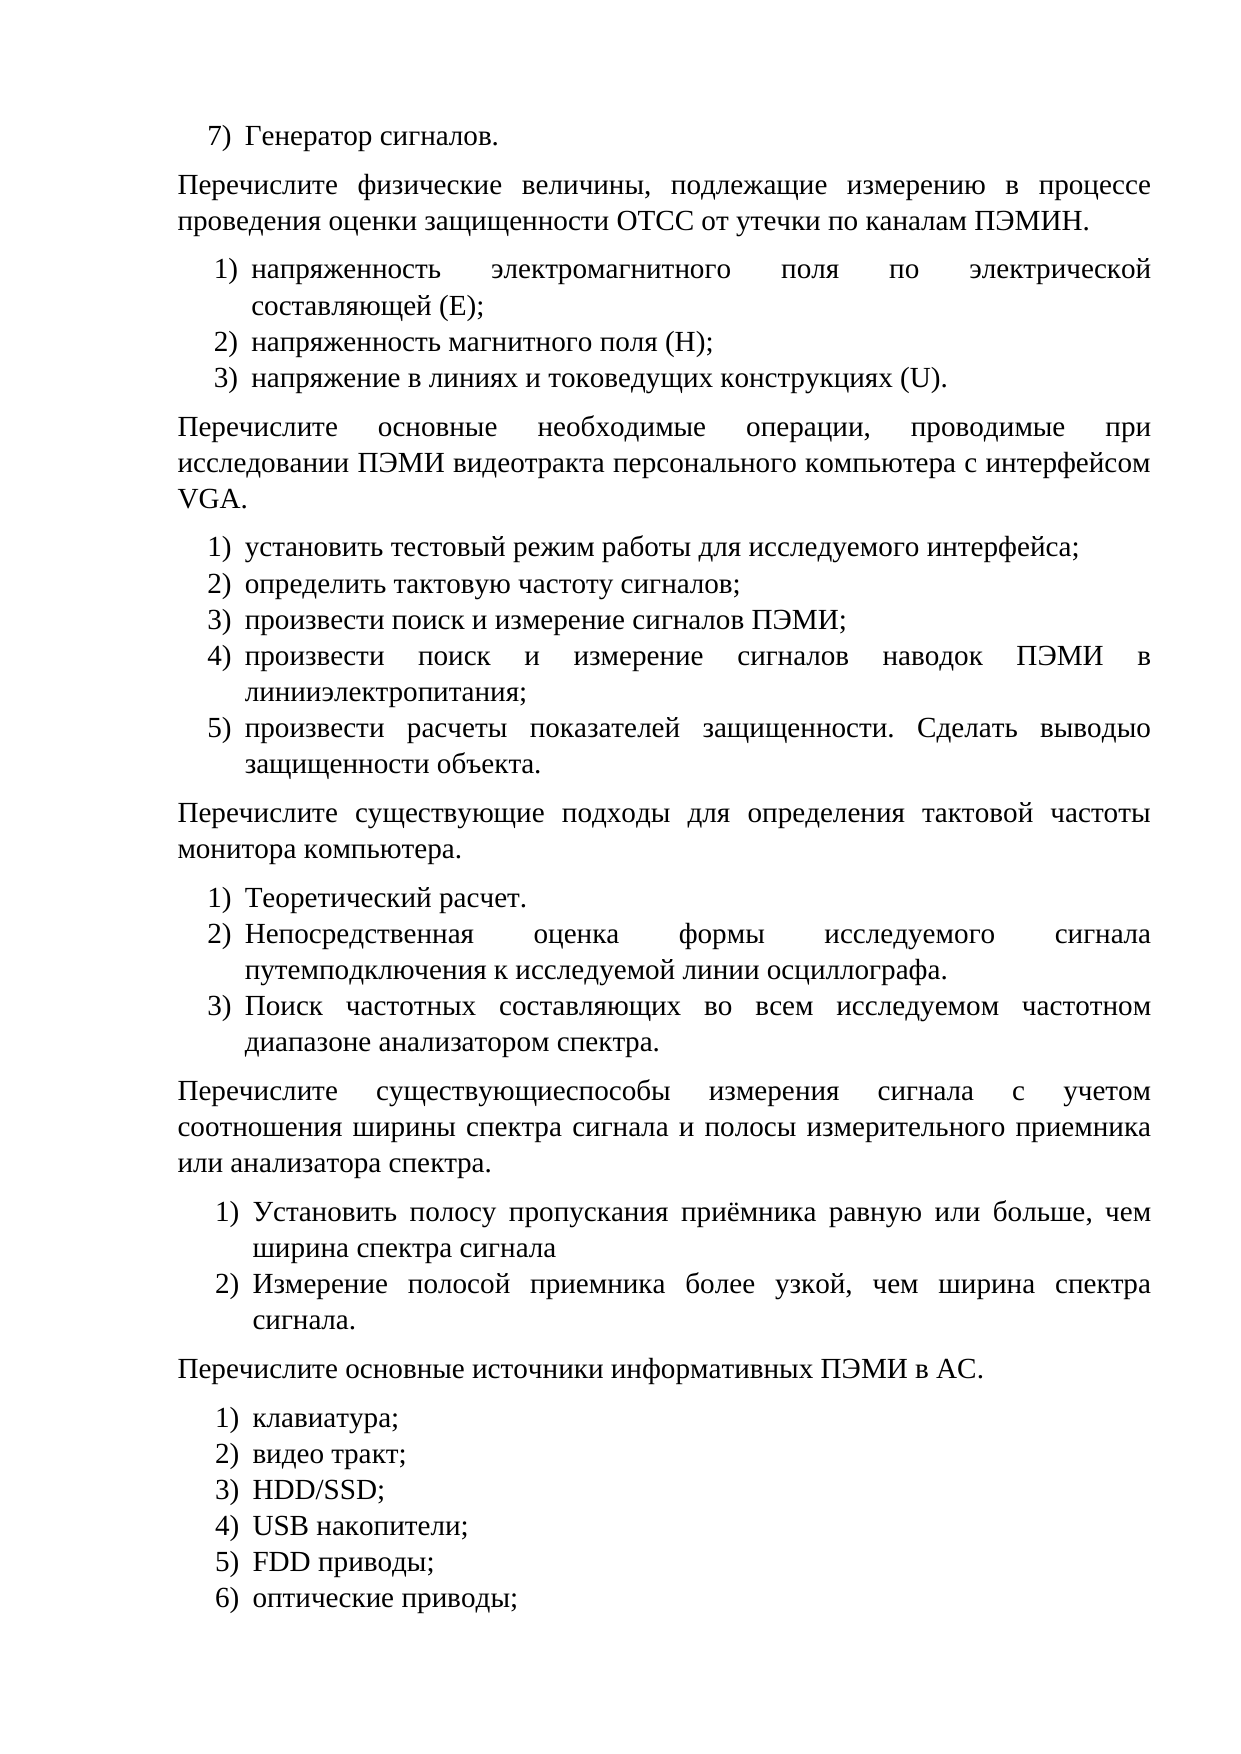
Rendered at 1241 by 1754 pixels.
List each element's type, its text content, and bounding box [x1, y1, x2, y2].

list напряжение в линиях и токоведущих конструкциях (U). [213, 360, 1152, 393]
text Перечислите основные необходимые операции, проводимые при исследовании ПЭМИ видеотракта персонального компьютера с интерфейсом VGA. [177, 409, 1152, 514]
list Теоретический расчет. [207, 880, 1152, 913]
list произвести поиск и измерение сигналов наводок ПЭМИ в линииэлектропитания; [207, 638, 1152, 708]
list произвести расчеты показателей защищенности. Сделать выводыо защищенности объекта. [207, 710, 1152, 780]
list установить тестовый режим работы для исследуемого интерфейса; [207, 529, 1152, 563]
list Поиск частотных составляющих во всем исследуемом частотном диапазоне анализатором спектра. [207, 988, 1152, 1058]
text Перечислите основные источники информативных ПЭМИ в АС. [177, 1351, 1152, 1385]
list напряженность электромагнитного поля по электрической составляющей (E); [213, 252, 1152, 321]
text Перечислите существующие подходы для определения тактовой частоты монитора компьютера. [177, 795, 1152, 865]
list определить тактовую частоту сигналов; [207, 566, 1152, 599]
list Непосредственная оценка формы исследуемого сигнала путемподключения к исследуемой линии осциллографа. [207, 916, 1152, 986]
list оптические приводы; [215, 1581, 1152, 1614]
list FDD приводы; [215, 1544, 1152, 1578]
list HDD/SSD; [215, 1472, 1152, 1506]
text Перечислите физические величины, подлежащие измерению в процессе проведения оценки защищенности ОТСС от утечки по каналам ПЭМИН. [177, 167, 1152, 236]
text Перечислите существующиеспособы измерения сигнала с учетом соотношения ширины спектра сигнала и полосы измерительного приемника или анализатора спектра. [177, 1073, 1152, 1179]
list Генератор сигналов. [207, 118, 1152, 152]
list произвести поиск и измерение сигналов ПЭМИ; [207, 602, 1152, 635]
list видео тракт; [215, 1436, 1152, 1469]
list Установить полосу пропускания приёмника равную или больше, чем ширина спектра сигнала [215, 1194, 1152, 1264]
list USB накопители; [215, 1508, 1152, 1542]
list Измерение полосой приемника более узкой, чем ширина спектра сигнала. [215, 1266, 1152, 1336]
list напряженность магнитного поля (H); [213, 324, 1152, 357]
list клавиатура; [215, 1400, 1152, 1433]
